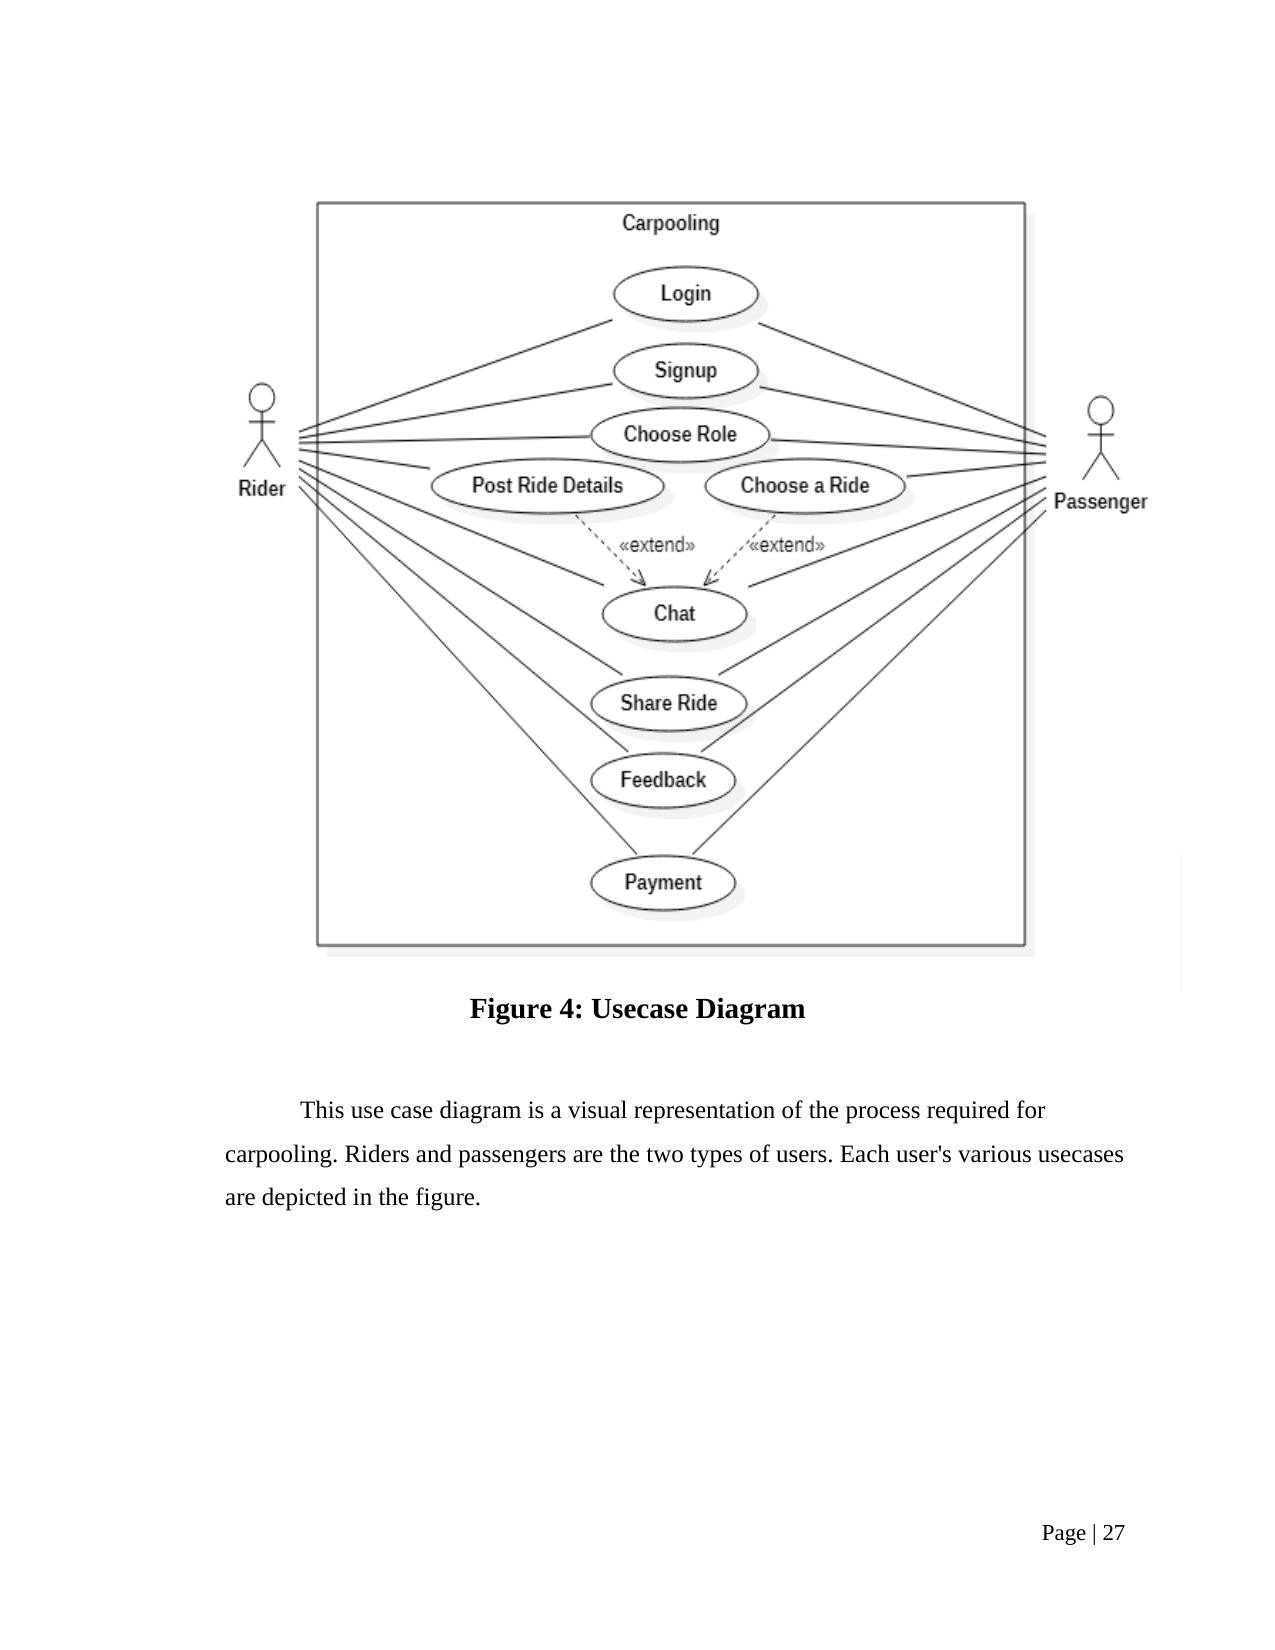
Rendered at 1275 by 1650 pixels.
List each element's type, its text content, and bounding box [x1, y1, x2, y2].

text This use case diagram is a visual representation of the process required for carpooling. Riders and passengers are the two types of users. Each user's various usecases are depicted in the figure. [197, 1096, 1125, 1211]
text Figure 4: Usecase Diagram [150, 991, 1125, 1024]
picture [225, 150, 1183, 991]
